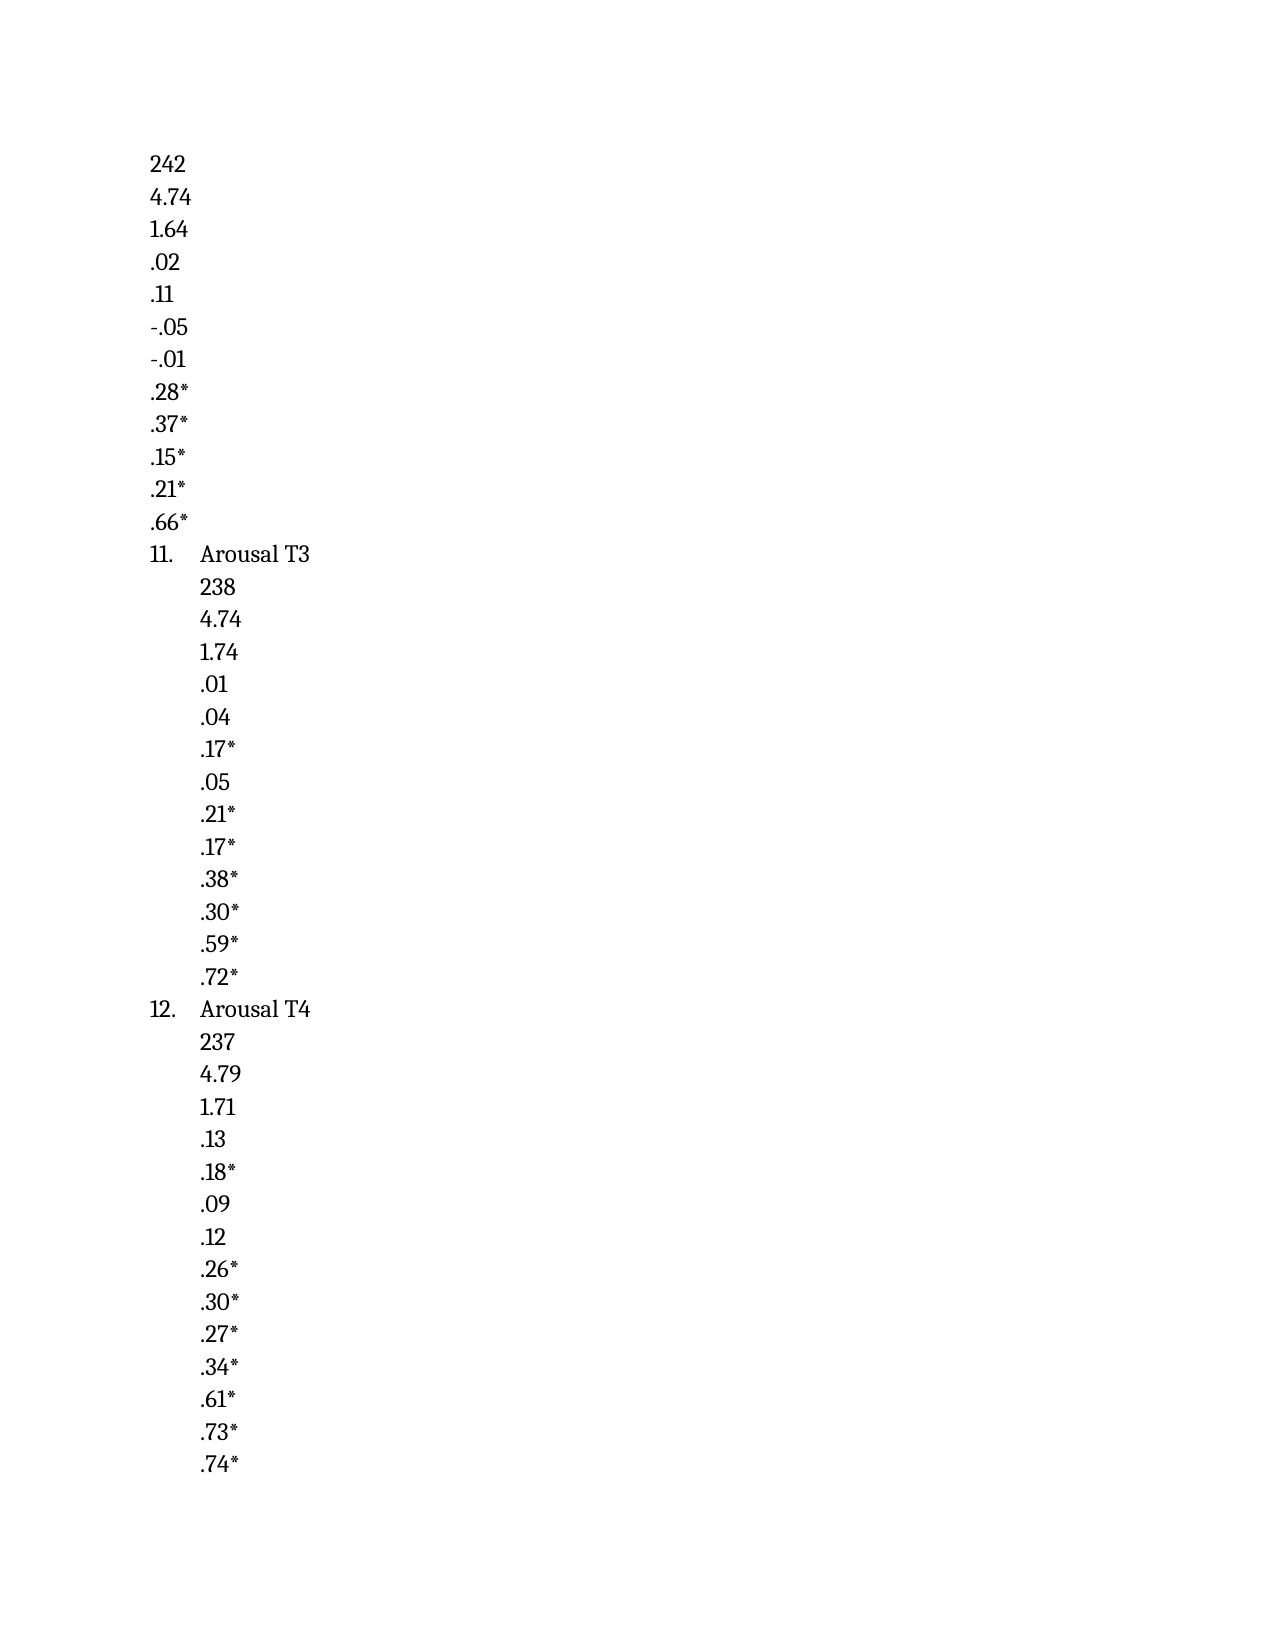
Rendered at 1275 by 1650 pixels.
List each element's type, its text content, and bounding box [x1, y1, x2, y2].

list .38* [150, 865, 1125, 894]
list 237 [150, 1027, 1125, 1056]
list 238 [150, 572, 1125, 601]
list 1.74 [150, 637, 1125, 666]
list .61* [150, 1385, 1125, 1414]
list 1.64 [150, 215, 1125, 244]
list .37* [150, 410, 1125, 439]
list .15* [150, 442, 1125, 471]
list .59* [150, 930, 1125, 959]
list .28* [150, 377, 1125, 406]
list .21* [150, 800, 1125, 829]
list .72* [150, 962, 1125, 991]
list .09 [150, 1190, 1125, 1219]
list .74* [150, 1450, 1125, 1479]
list .26* [150, 1255, 1125, 1284]
list 1.71 [150, 1092, 1125, 1121]
list .30* [150, 897, 1125, 926]
list .34* [150, 1352, 1125, 1381]
list .11 [150, 280, 1125, 309]
list Arousal T3 [150, 540, 1125, 569]
list .01 [150, 670, 1125, 699]
list -.05 [150, 312, 1125, 341]
list 4.74 [150, 182, 1125, 211]
list .02 [150, 247, 1125, 276]
list .30* [150, 1287, 1125, 1316]
list -.01 [150, 345, 1125, 374]
list 242 [150, 150, 1125, 179]
list .17* [150, 832, 1125, 861]
list .13 [150, 1125, 1125, 1154]
list .17* [150, 735, 1125, 764]
list .12 [150, 1222, 1125, 1251]
list .27* [150, 1320, 1125, 1349]
list Arousal T4 [150, 995, 1125, 1024]
list .73* [150, 1417, 1125, 1446]
list 4.74 [150, 605, 1125, 634]
list .66* [150, 507, 1125, 536]
list .18* [150, 1157, 1125, 1186]
list 4.79 [150, 1060, 1125, 1089]
list .05 [150, 767, 1125, 796]
list .04 [150, 702, 1125, 731]
list .21* [150, 475, 1125, 504]
